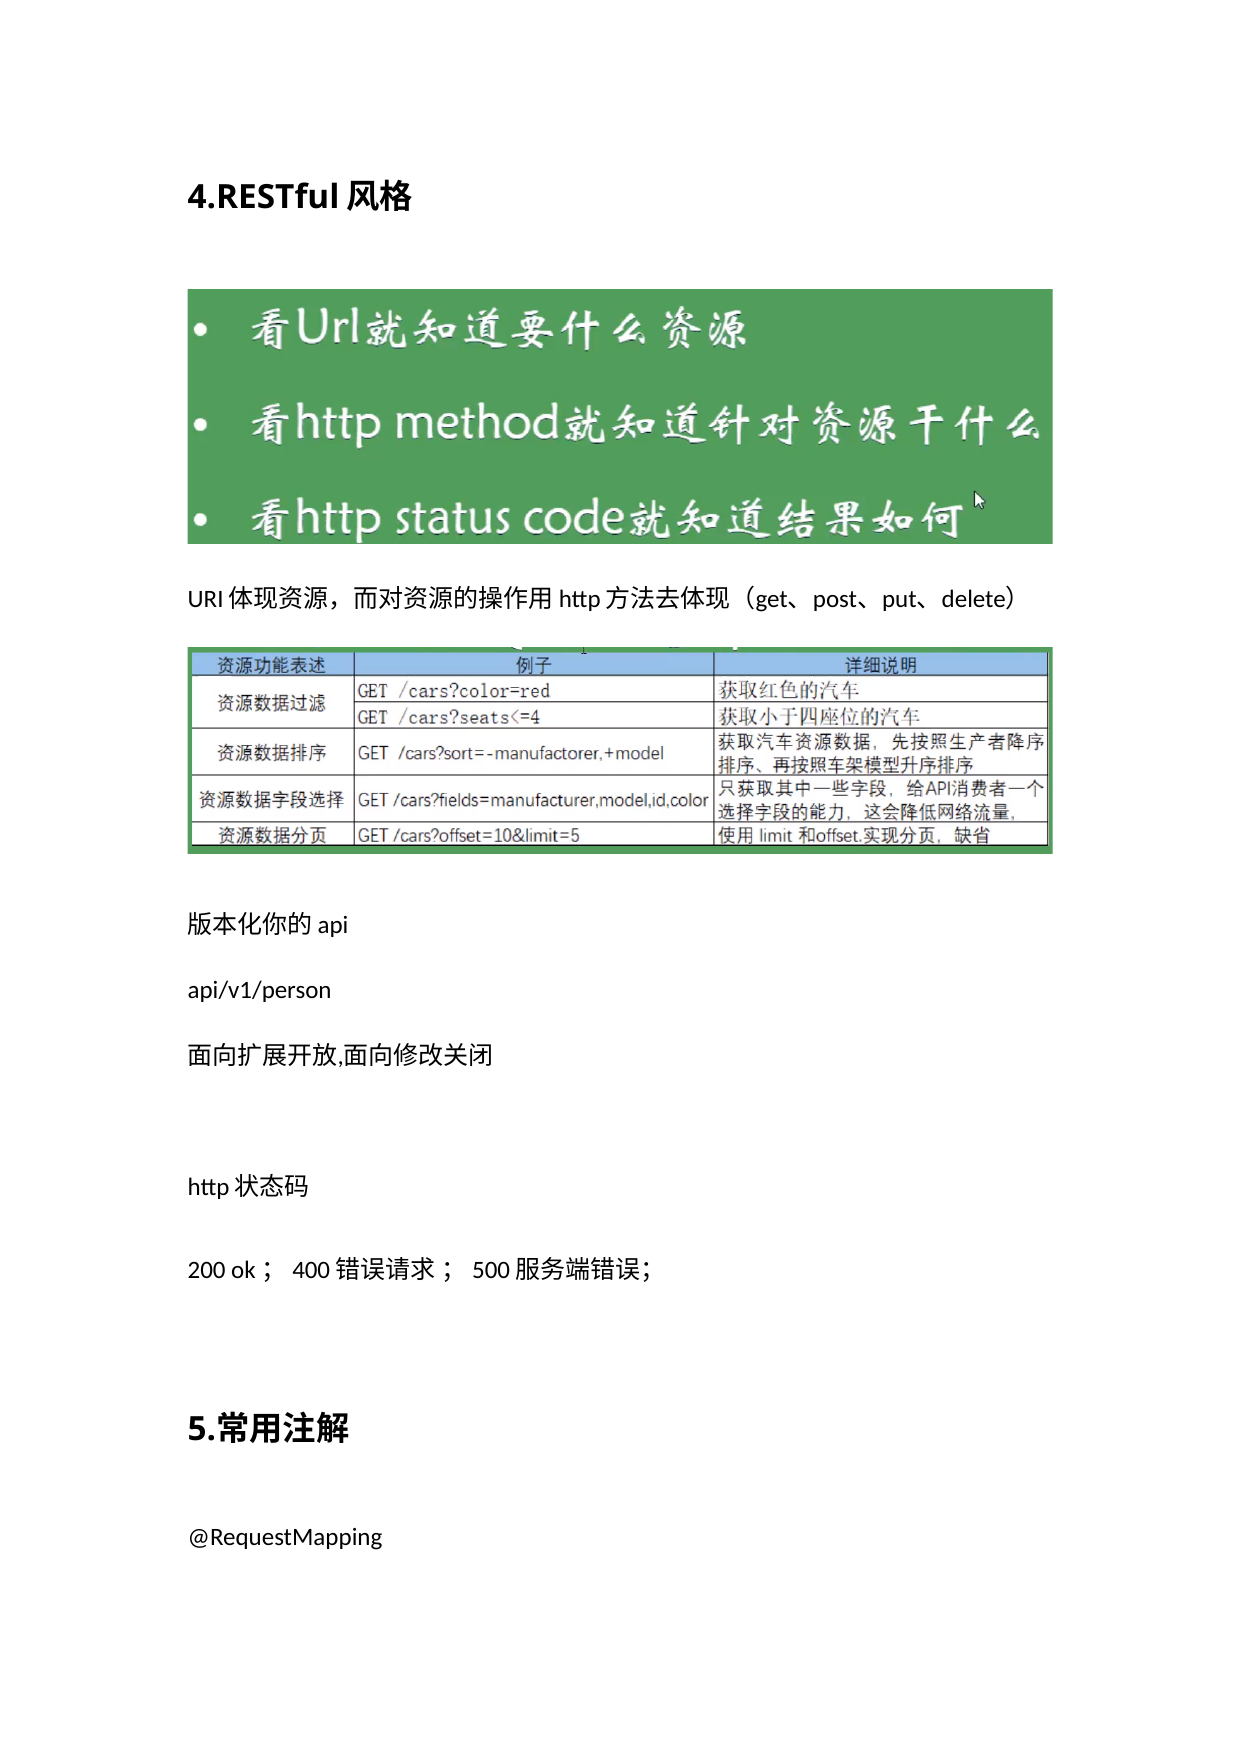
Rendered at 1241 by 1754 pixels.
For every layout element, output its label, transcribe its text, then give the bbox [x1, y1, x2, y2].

text http状态码 [187, 1152, 1053, 1217]
text URI体现资源，而对资源的操作用http方法去体现（get、post、put、delete） [187, 564, 1053, 629]
picture [187, 289, 1053, 544]
subtitle 5.常用注解 [187, 1393, 1053, 1458]
text 200 ok ； 400 错误请求 ； 500 服务端错误； [187, 1235, 1053, 1300]
text @RequestMapping [187, 1521, 1053, 1553]
text 面向扩展开放,面向修改关闭 [187, 1021, 1053, 1086]
picture [187, 647, 1053, 854]
text 版本化你的api [187, 890, 1053, 955]
text api/v1/person [187, 973, 1053, 1006]
subtitle 4.RESTful风格 [187, 162, 1053, 227]
